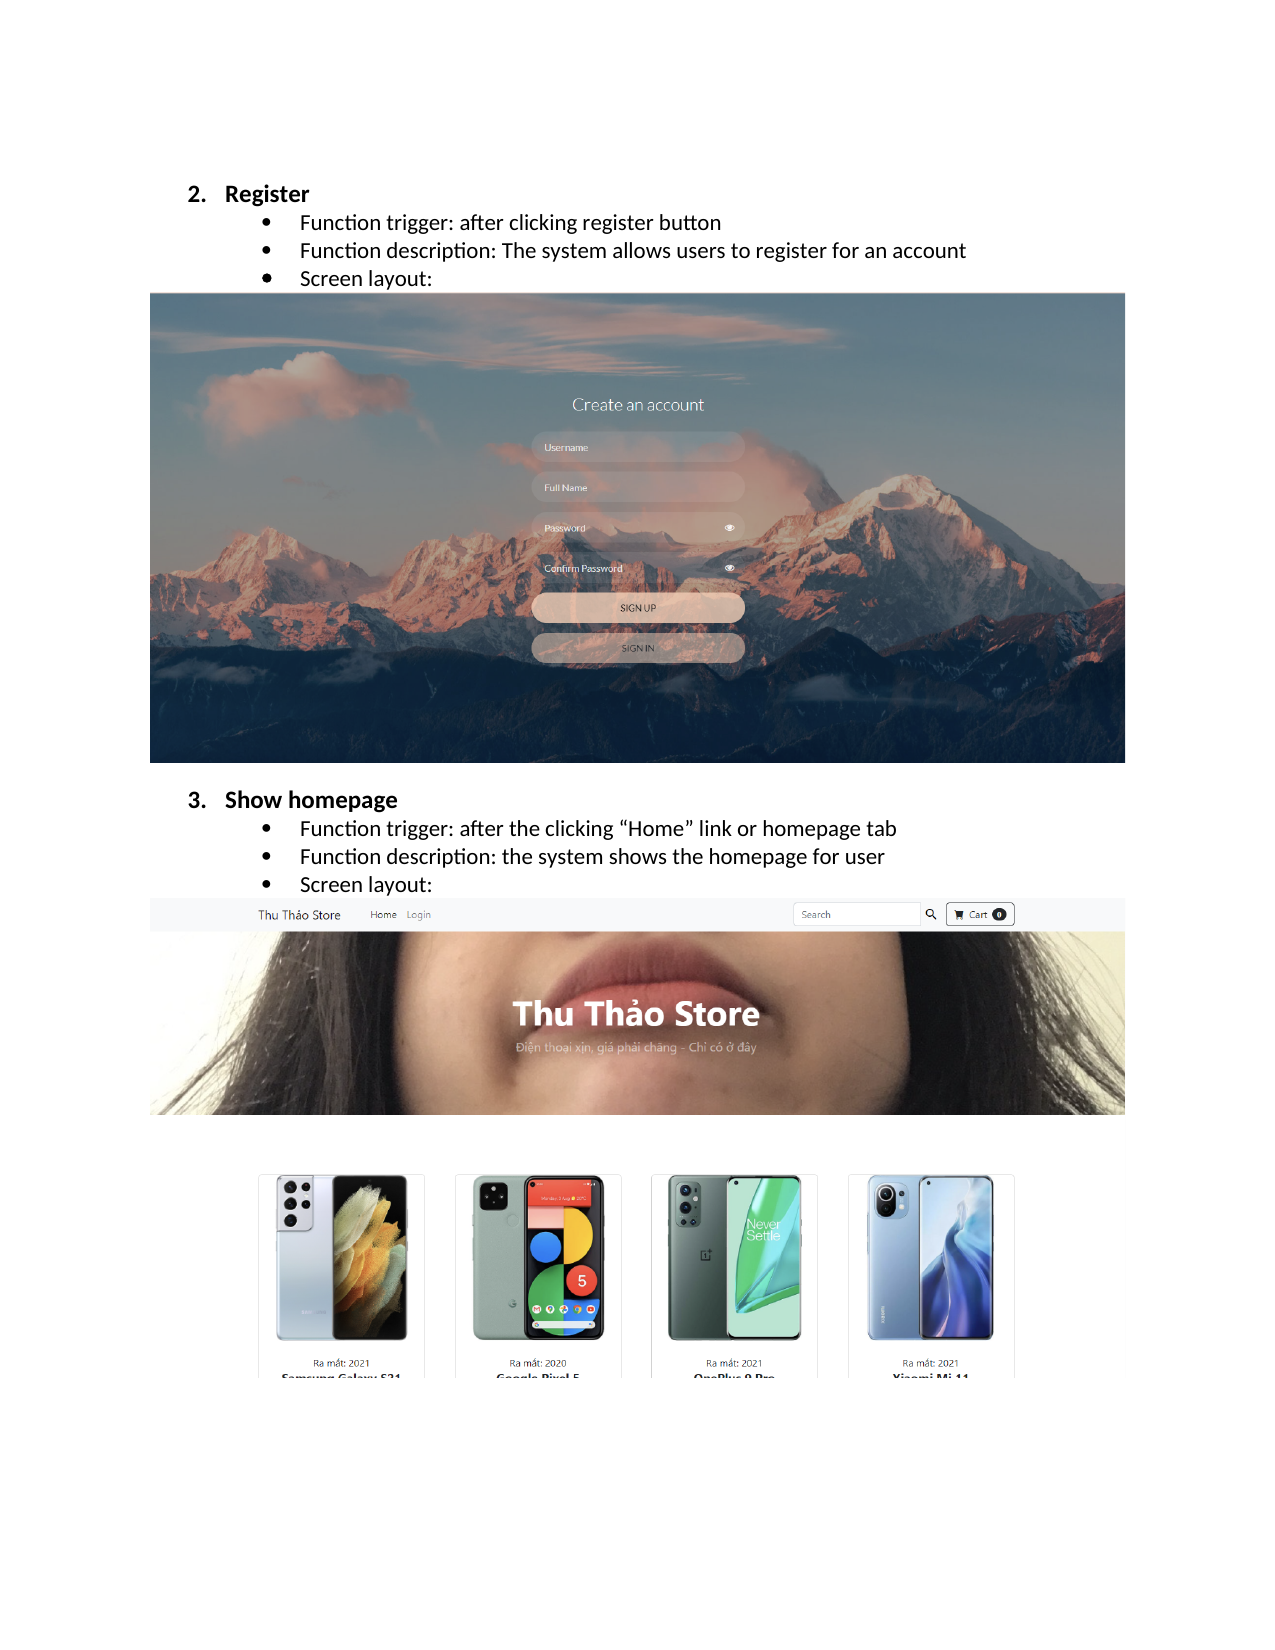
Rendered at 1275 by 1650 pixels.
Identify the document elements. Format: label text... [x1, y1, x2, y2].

list Screen layout: [262, 264, 1125, 292]
list Function description: The system allows users to register for an account [262, 237, 1125, 264]
list Function trigger: after clicking register button [262, 208, 1125, 237]
list Screen layout: [262, 870, 1125, 898]
list Register [187, 178, 1125, 208]
subtitle Show homepage [187, 784, 1125, 814]
picture [150, 898, 1125, 1378]
list Function description: the system shows the homepage for user [262, 842, 1125, 870]
picture [150, 292, 1125, 763]
list Function trigger: after the clicking “Home” link or homepage tab [262, 814, 1125, 842]
